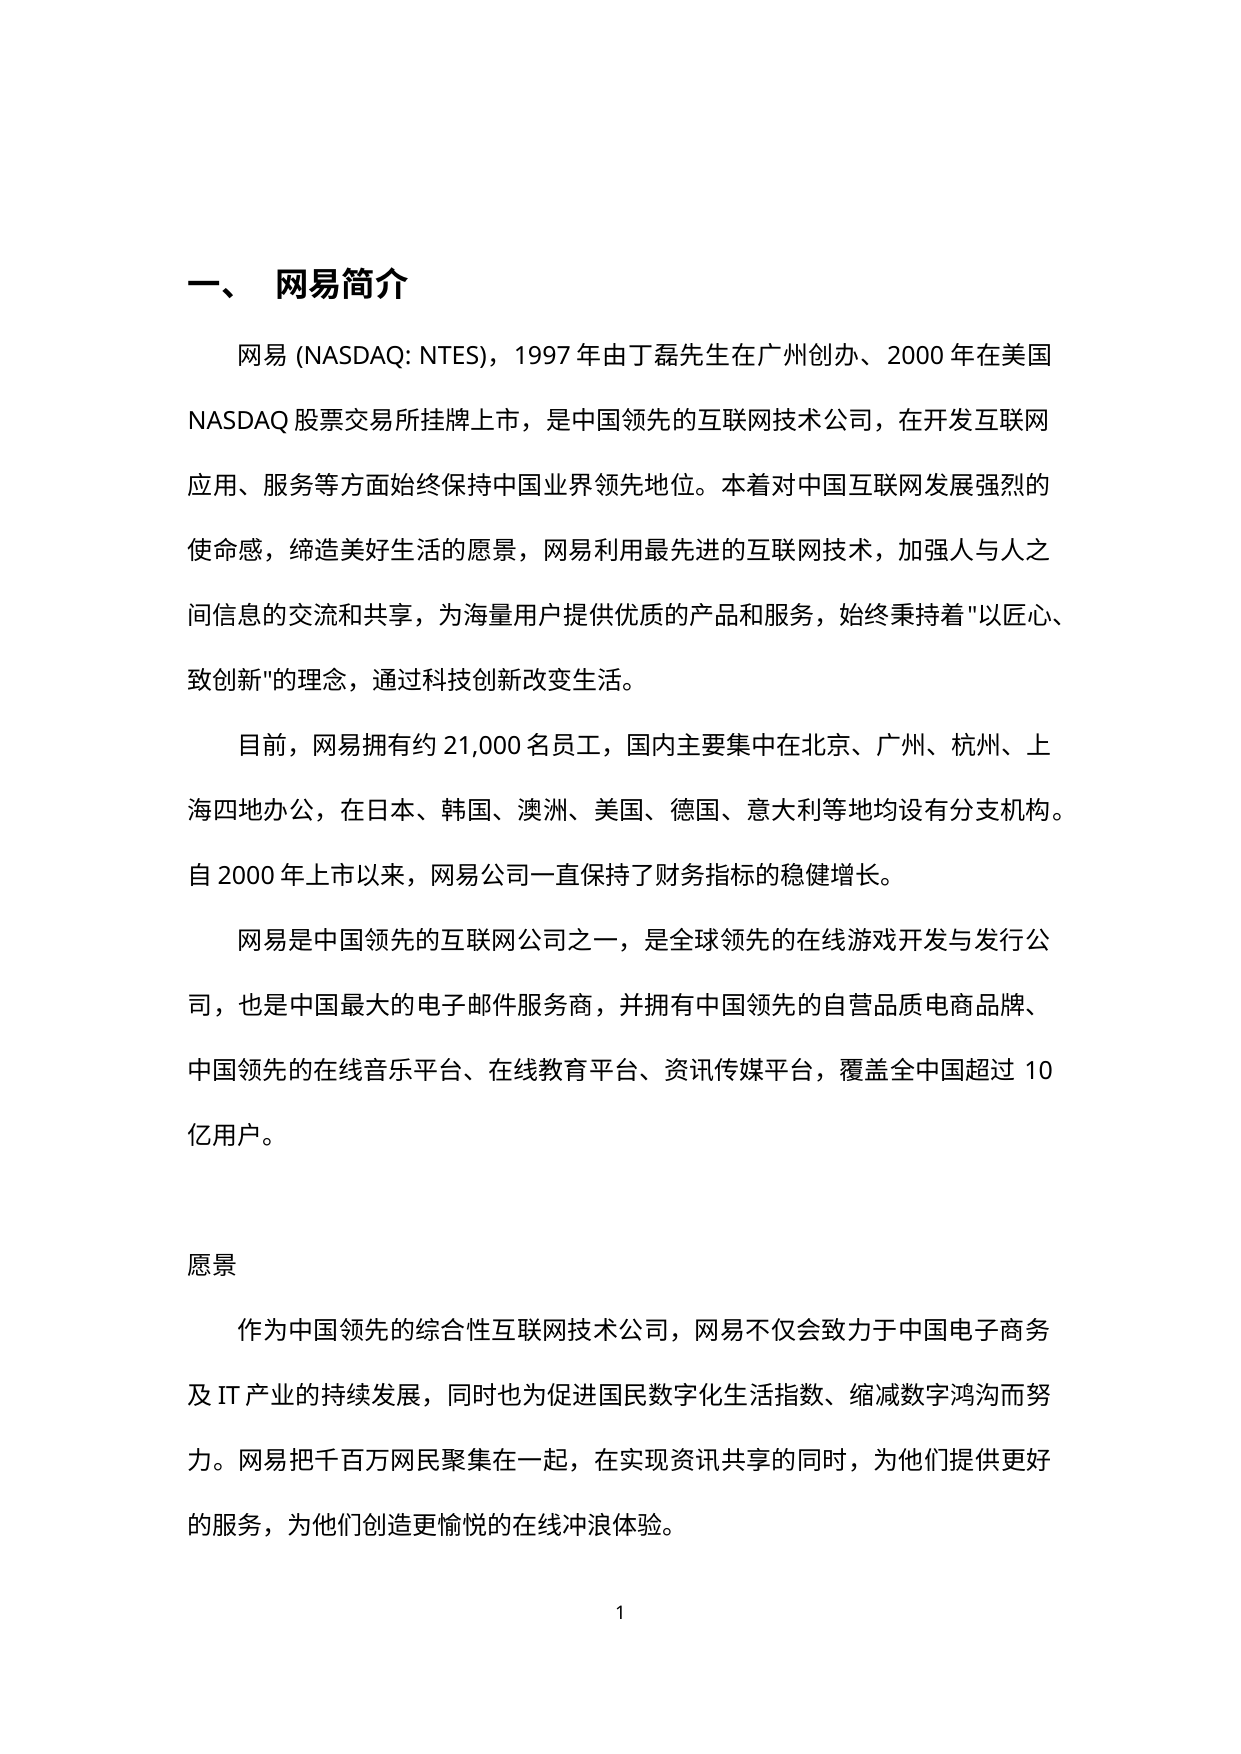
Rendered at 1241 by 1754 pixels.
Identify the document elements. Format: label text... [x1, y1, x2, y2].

text 愿景 [187, 1231, 1053, 1296]
text 作为中国领先的综合性互联网技术公司，网易不仅会致力于中国电子商务及IT产业的持续发展，同时也为促进国民数字化生活指数、缩减数字鸿沟而努力。网易把千百万网民聚集在一起，在实现资讯共享的同时，为他们提供更好的服务，为他们创造更愉悦的在线冲浪体验。 [187, 1296, 1053, 1556]
title 网易简介 [187, 250, 1053, 315]
text 目前，网易拥有约21,000名员工，国内主要集中在北京、广州、杭州、上海四地办公，在日本、韩国、澳洲、美国、德国、意大利等地均设有分支机构。自2000年上市以来，网易公司一直保持了财务指标的稳健增长。 [187, 711, 1053, 906]
text 网易是中国领先的互联网公司之一，是全球领先的在线游戏开发与发行公司，也是中国最大的电子邮件服务商，并拥有中国领先的自营品质电商品牌、中国领先的在线音乐平台、在线教育平台、资讯传媒平台，覆盖全中国超过 10 亿用户。 [187, 906, 1053, 1166]
text 网易 (NASDAQ: NTES)，1997年由丁磊先生在广州创办、2000年在美国NASDAQ股票交易所挂牌上市，是中国领先的互联网技术公司，在开发互联网应用、服务等方面始终保持中国业界领先地位。本着对中国互联网发展强烈的使命感，缔造美好生活的愿景，网易利用最先进的互联网技术，加强人与人之间信息的交流和共享，为海量用户提供优质的产品和服务，始终秉持着"以匠心、致创新"的理念，通过科技创新改变生活。 [187, 321, 1053, 711]
